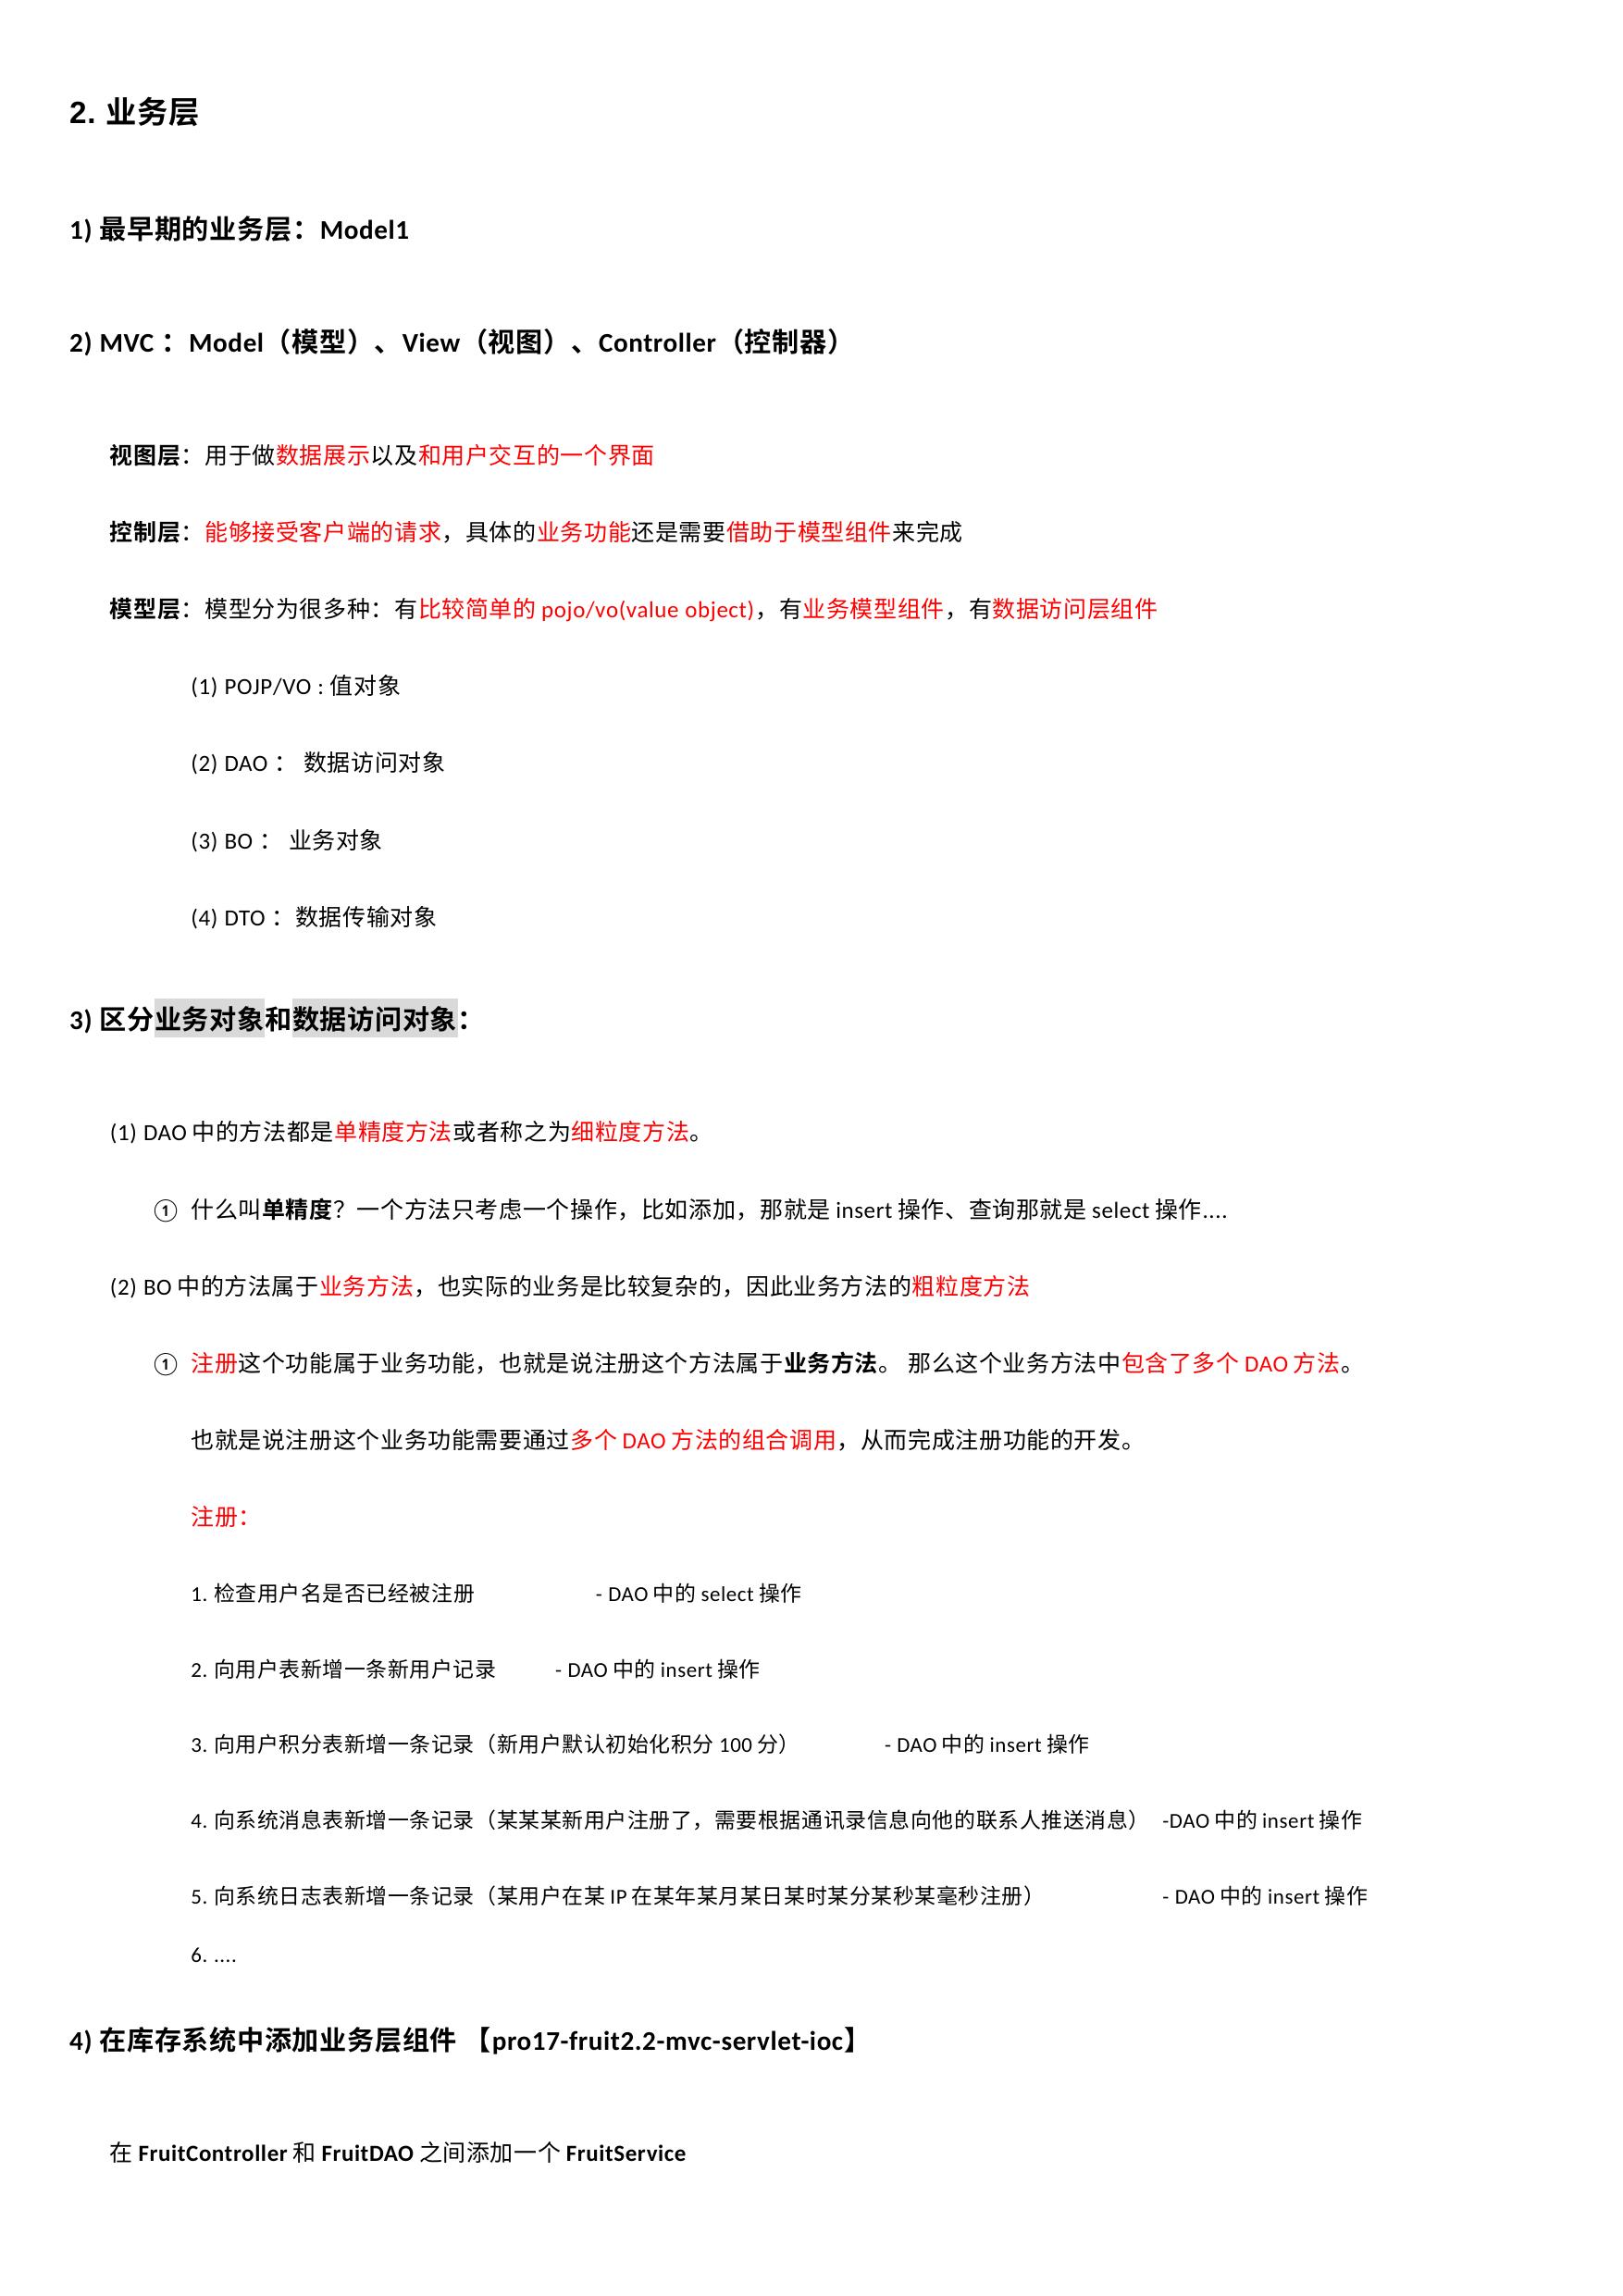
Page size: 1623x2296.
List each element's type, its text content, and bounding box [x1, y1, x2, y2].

text 控制层：能够接受客户端的请求，具体的业务功能还是需要借助于模型组件来完成 [69, 501, 1554, 561]
list 也就是说注册这个业务功能需要通过多个DAO方法的组合调用，从而完成注册功能的开发。 [191, 1409, 1554, 1469]
list 向用户积分表新增一条记录（新用户默认初始化积分100分） - DAO中的insert操作 [191, 1713, 1554, 1773]
subtitle 在库存系统中添加业务层组件 【pro17-fruit2.2-mvc-servlet-ioc】 [69, 2008, 1554, 2068]
list 向用户表新增一条新用户记录 - DAO中的insert操作 [191, 1638, 1554, 1698]
list DAO ： 数据访问对象 [191, 732, 1554, 792]
list .... [191, 1940, 1554, 1970]
list 检查用户名是否已经被注册 - DAO中的select操作 [191, 1562, 1554, 1622]
list BO ： 业务对象 [191, 809, 1554, 869]
list 注册这个功能属于业务功能，也就是说注册这个方法属于业务方法。 那么这个业务方法中包含了多个DAO方法。 [110, 1332, 1554, 1392]
list POJP/VO : 值对象 [191, 654, 1554, 714]
list 向系统日志表新增一条记录（某用户在某IP在某年某月某日某时某分某秒某毫秒注册） - DAO中的insert操作 [191, 1864, 1554, 1924]
text 在FruitController和FruitDAO之间添加一个FruitService [69, 2121, 1554, 2181]
list 什么叫单精度？一个方法只考虑一个操作，比如添加，那就是insert操作、查询那就是select操作.... [110, 1178, 1554, 1238]
subtitle 最早期的业务层：Model1 [69, 197, 1554, 257]
list DAO中的方法都是单精度方法或者称之为细粒度方法。 [69, 1100, 1554, 1160]
text 模型层：模型分为很多种：有比较简单的pojo/vo(value object)，有业务模型组件，有数据访问层组件 [69, 577, 1554, 638]
list BO中的方法属于业务方法，也实际的业务是比较复杂的，因此业务方法的粗粒度方法 [69, 1255, 1554, 1315]
subtitle 业务层 [69, 80, 1554, 140]
text 注册： [150, 1485, 1554, 1545]
text 视图层：用于做数据展示以及和用户交互的一个界面 [69, 424, 1554, 484]
subtitle 区分业务对象和数据访问对象： [69, 987, 1554, 1048]
list 向系统消息表新增一条记录（某某某新用户注册了，需要根据通讯录信息向他的联系人推送消息） -DAO中的insert操作 [191, 1789, 1554, 1849]
list DTO ：数据传输对象 [191, 886, 1554, 946]
subtitle MVC ：Model（模型）、View（视图）、Controller（控制器） [69, 311, 1554, 371]
